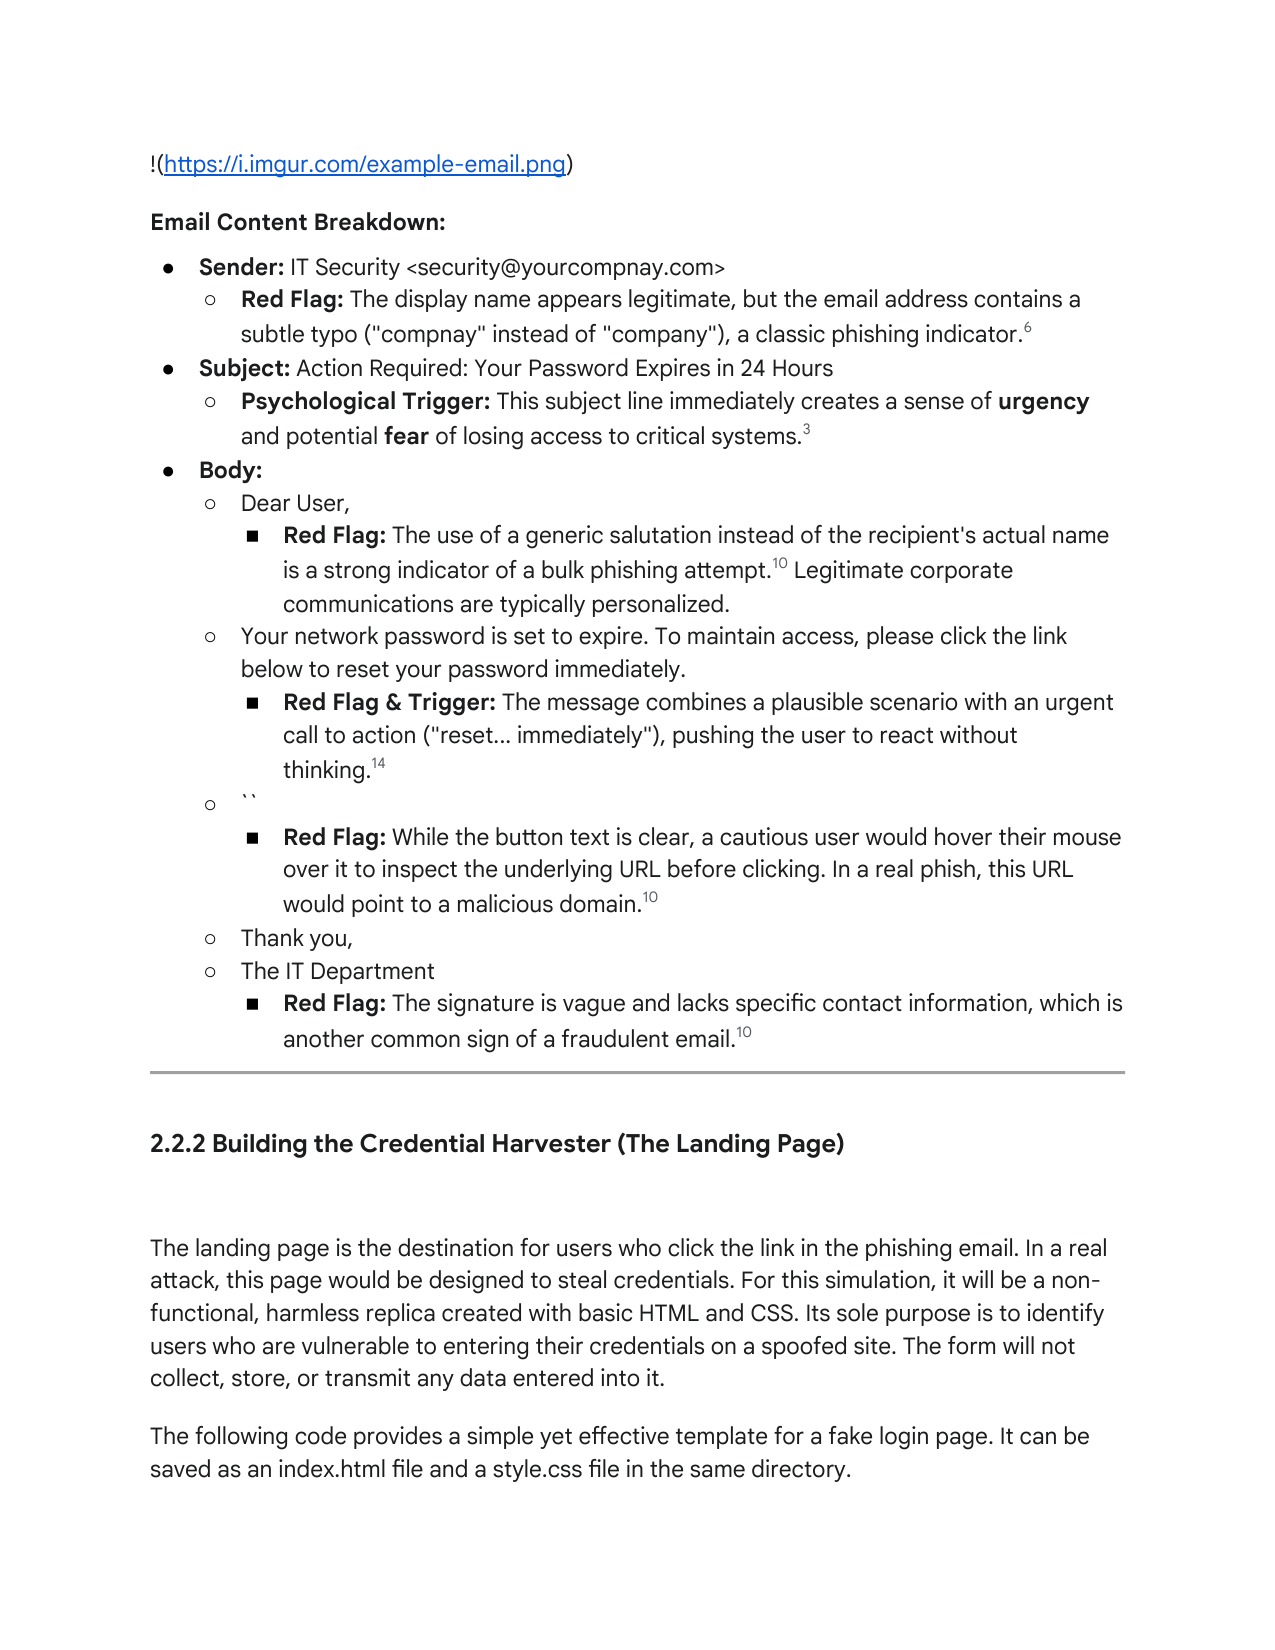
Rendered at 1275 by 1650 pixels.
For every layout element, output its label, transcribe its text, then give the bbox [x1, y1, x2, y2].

list Subject: Action Required: Your Password Expires in 24 Hours [161, 354, 1125, 383]
list The IT Department [203, 957, 1125, 986]
list Body: [161, 456, 1125, 485]
list Red Flag & Trigger: The message combines a plausible scenario with an urgent call to action ("reset... immediately"), pushing the user to react without thinking.14 [245, 688, 1125, 786]
list Red Flag: The signature is vague and lacks specific contact information, which is another common sign of a fraudulent email.10 [245, 990, 1125, 1054]
list Sender: IT Security <security@yourcompnay.com> [161, 253, 1125, 282]
subtitle 2.2.2 Building the Credential Harvester (The Landing Page) [150, 1128, 1125, 1159]
list Red Flag: While the button text is clear, a cautious user would hover their mouse over it to inspect the underlying URL before clicking. In a real phish, this URL would point to a malicious domain.10 [245, 823, 1125, 920]
text !(https://i.imgur.com/example-email.png) [150, 150, 1125, 179]
list Red Flag: The use of a generic salutation instead of the recipient's actual name is a strong indicator of a bulk phishing attempt.10 Legitimate corporate communications are typically personalized. [245, 521, 1125, 619]
text The following code provides a simple yet effective template for a fake login page. It can be saved as an index.html file and a style.css file in the same directory. [150, 1422, 1125, 1484]
text The landing page is the destination for users who click the link in the phishing email. In a real attack, this page would be designed to steal credentials. For this simulation, it will be a non-functional, harmless replica created with basic HTML and CSS. Its sole purpose is to identify users who are vulnerable to entering their credentials on a spoofed site. The form will not collect, store, or transmit any data entered into it. [150, 1234, 1125, 1393]
list Dear User, [203, 489, 1125, 517]
list Your network password is set to expire. To maintain access, please click the link below to reset your password immediately. [203, 623, 1125, 684]
list Red Flag: The display name appears legitimate, but the email address contains a subtle typo ("compnay" instead of "company"), a classic phishing indicator.6 [203, 286, 1125, 350]
list Thank you, [203, 924, 1125, 953]
list Psychological Trigger: This subject line immediately creates a sense of urgency and potential fear of losing access to critical systems.3 [203, 387, 1125, 452]
text Email Content Breakdown: [150, 208, 1125, 236]
list `` [203, 790, 1125, 819]
